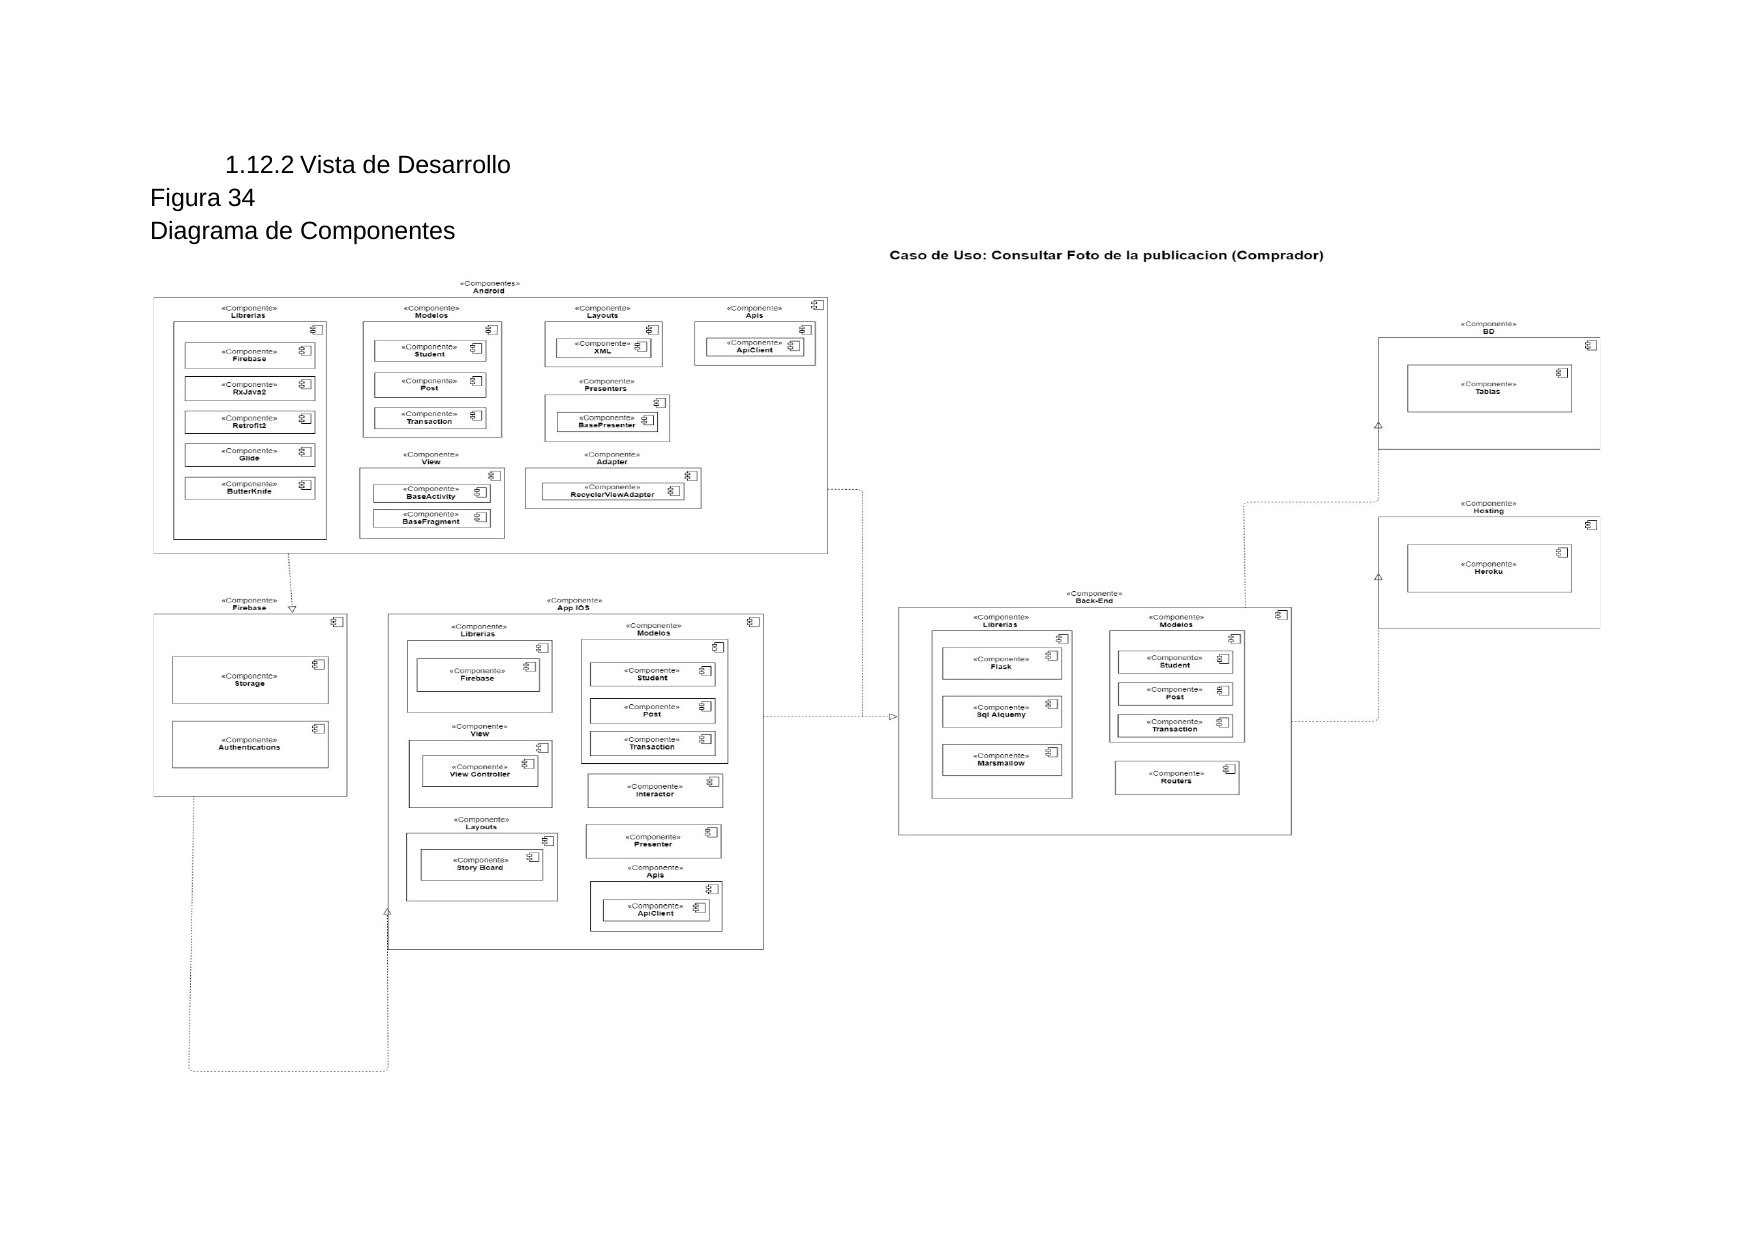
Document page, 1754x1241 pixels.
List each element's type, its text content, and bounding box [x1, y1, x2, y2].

list Vista de Desarrollo [225, 150, 1604, 179]
text Diagrama de Componentes [150, 216, 1604, 245]
text Figura 34 [150, 183, 1604, 212]
picture [153, 249, 1600, 1078]
